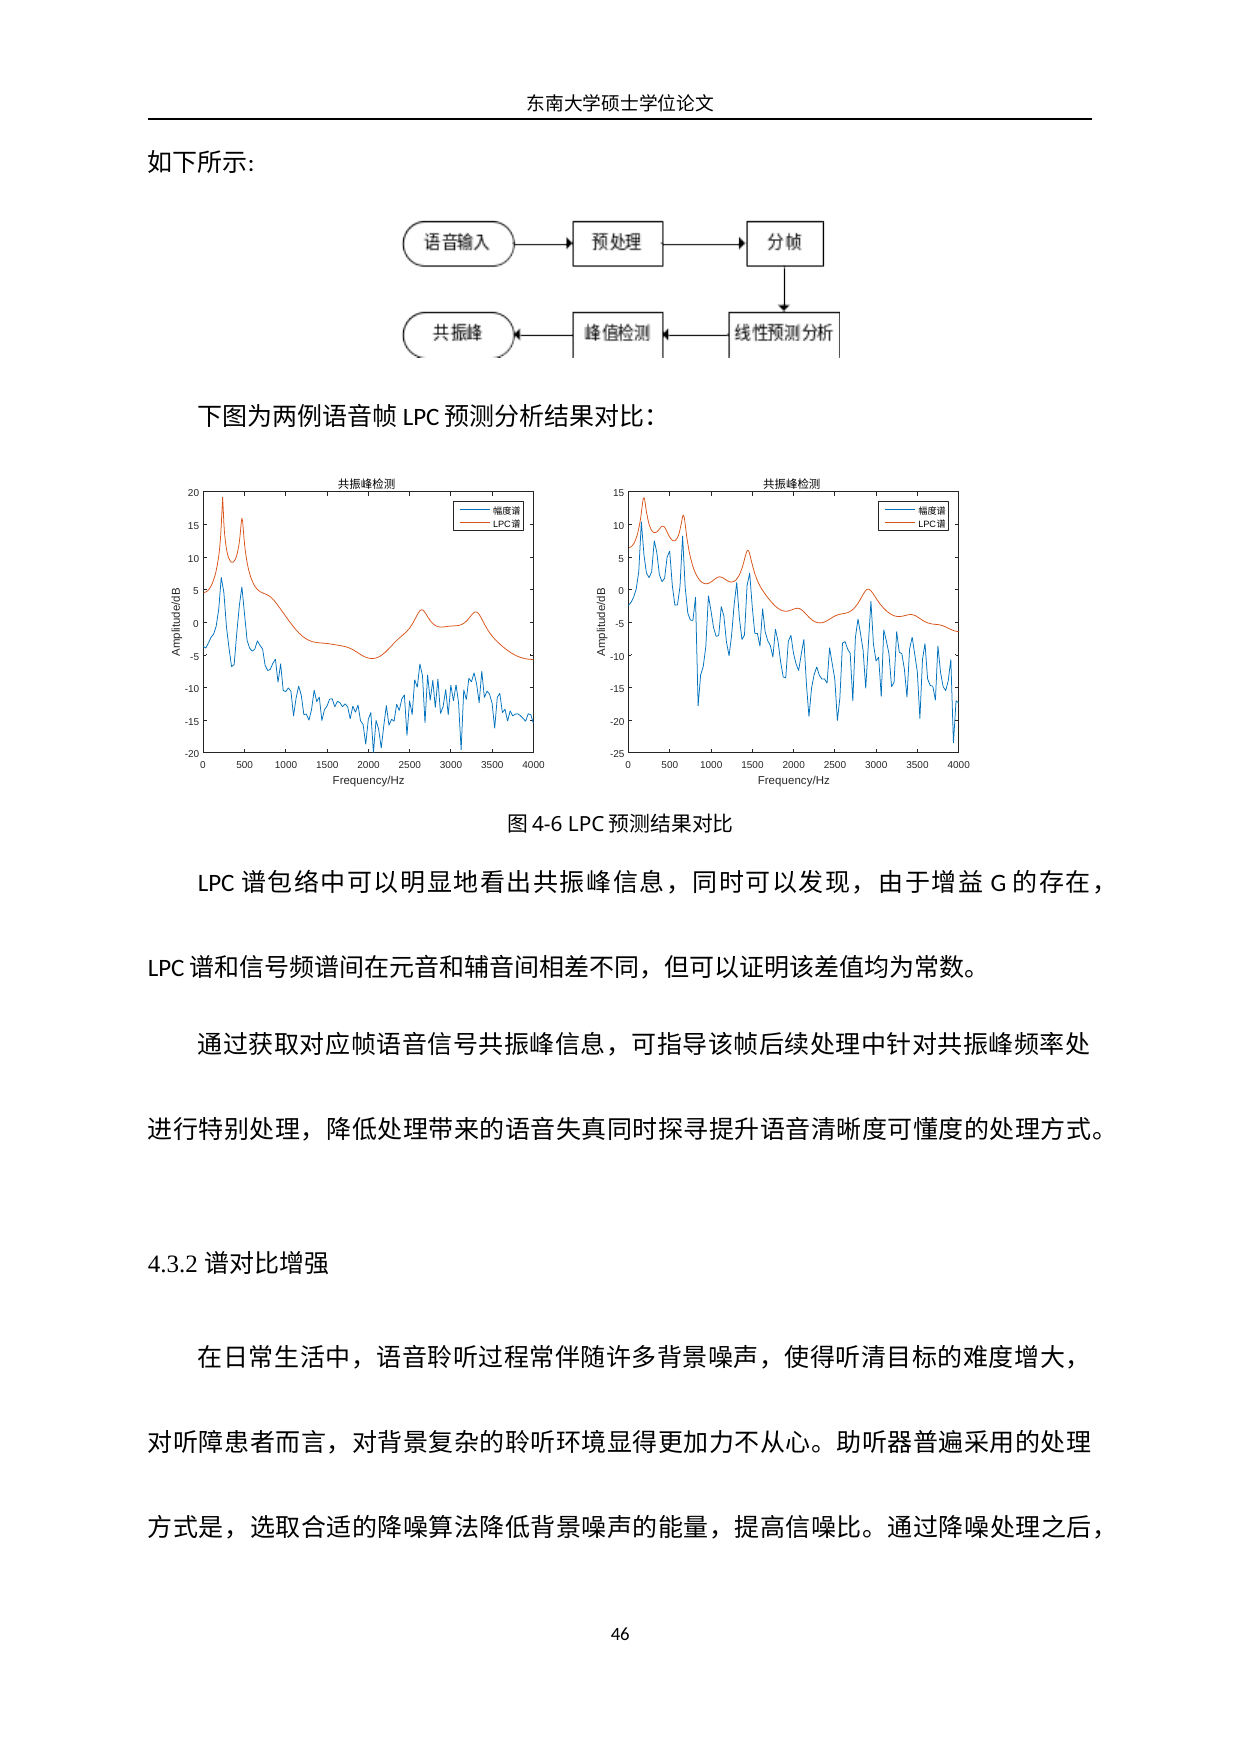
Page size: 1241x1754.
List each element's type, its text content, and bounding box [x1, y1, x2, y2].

list 谱对比增强 [148, 1228, 1092, 1296]
text 图4-6 LPC预测结果对比 [148, 805, 1092, 839]
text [148, 126, 1092, 194]
text LPC谱包络中可以明显地看出共振峰信息，同时可以发现，由于增益G的存在，LPC谱和信号频谱间在元音和辅音间相差不同，但可以证明该差值均为常数。 [148, 846, 1092, 999]
text 通过获取对应帧语音信号共振峰信息，可指导该帧后续处理中针对共振峰频率处进行特别处理，降低处理带来的语音失真同时探寻提升语音清晰度可懂度的处理方式。 [148, 1008, 1092, 1203]
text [148, 1322, 1092, 1560]
text 下图为两例语音帧LPC预测分析结果对比： [148, 381, 1092, 449]
